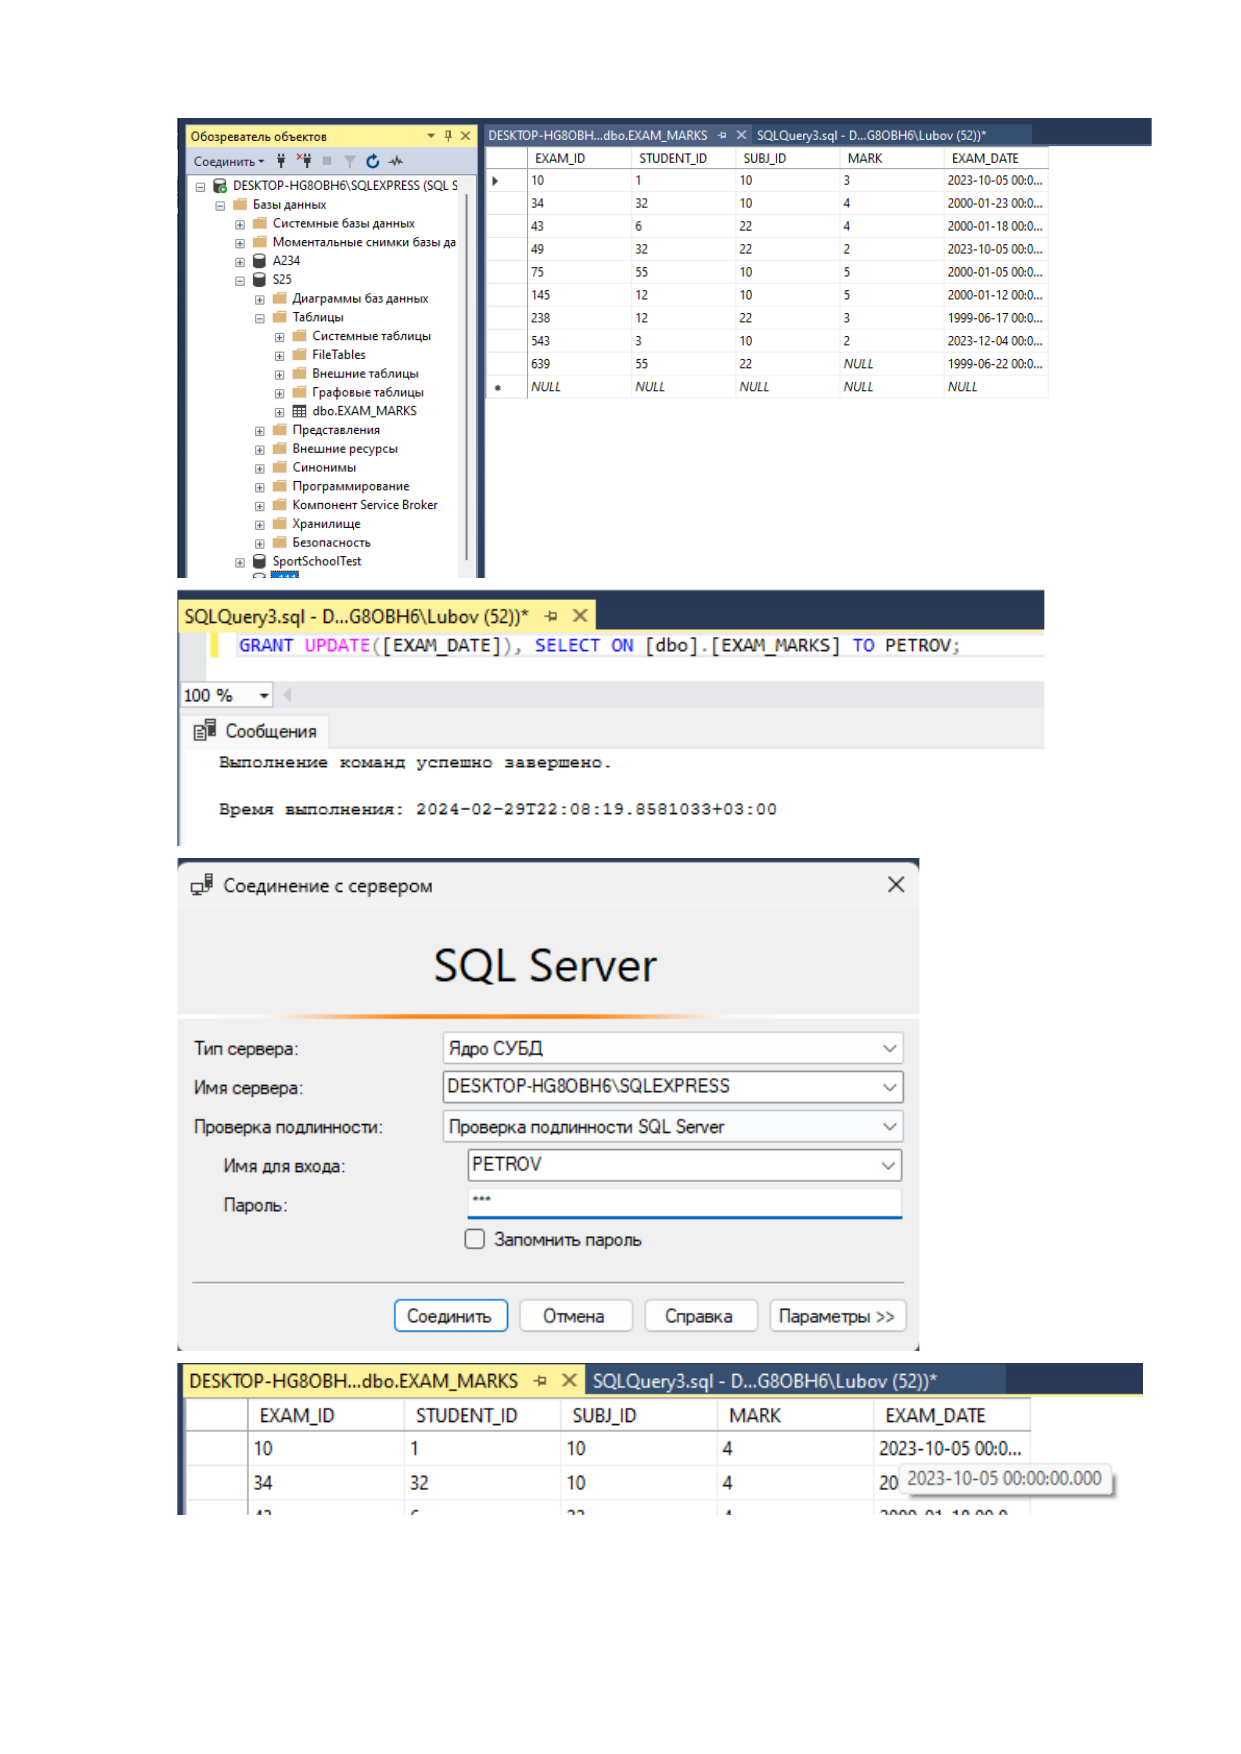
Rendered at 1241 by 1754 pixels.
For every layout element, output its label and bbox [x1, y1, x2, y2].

picture [177, 118, 1152, 578]
picture [177, 858, 920, 1351]
picture [177, 589, 1045, 846]
picture [177, 1363, 1143, 1515]
